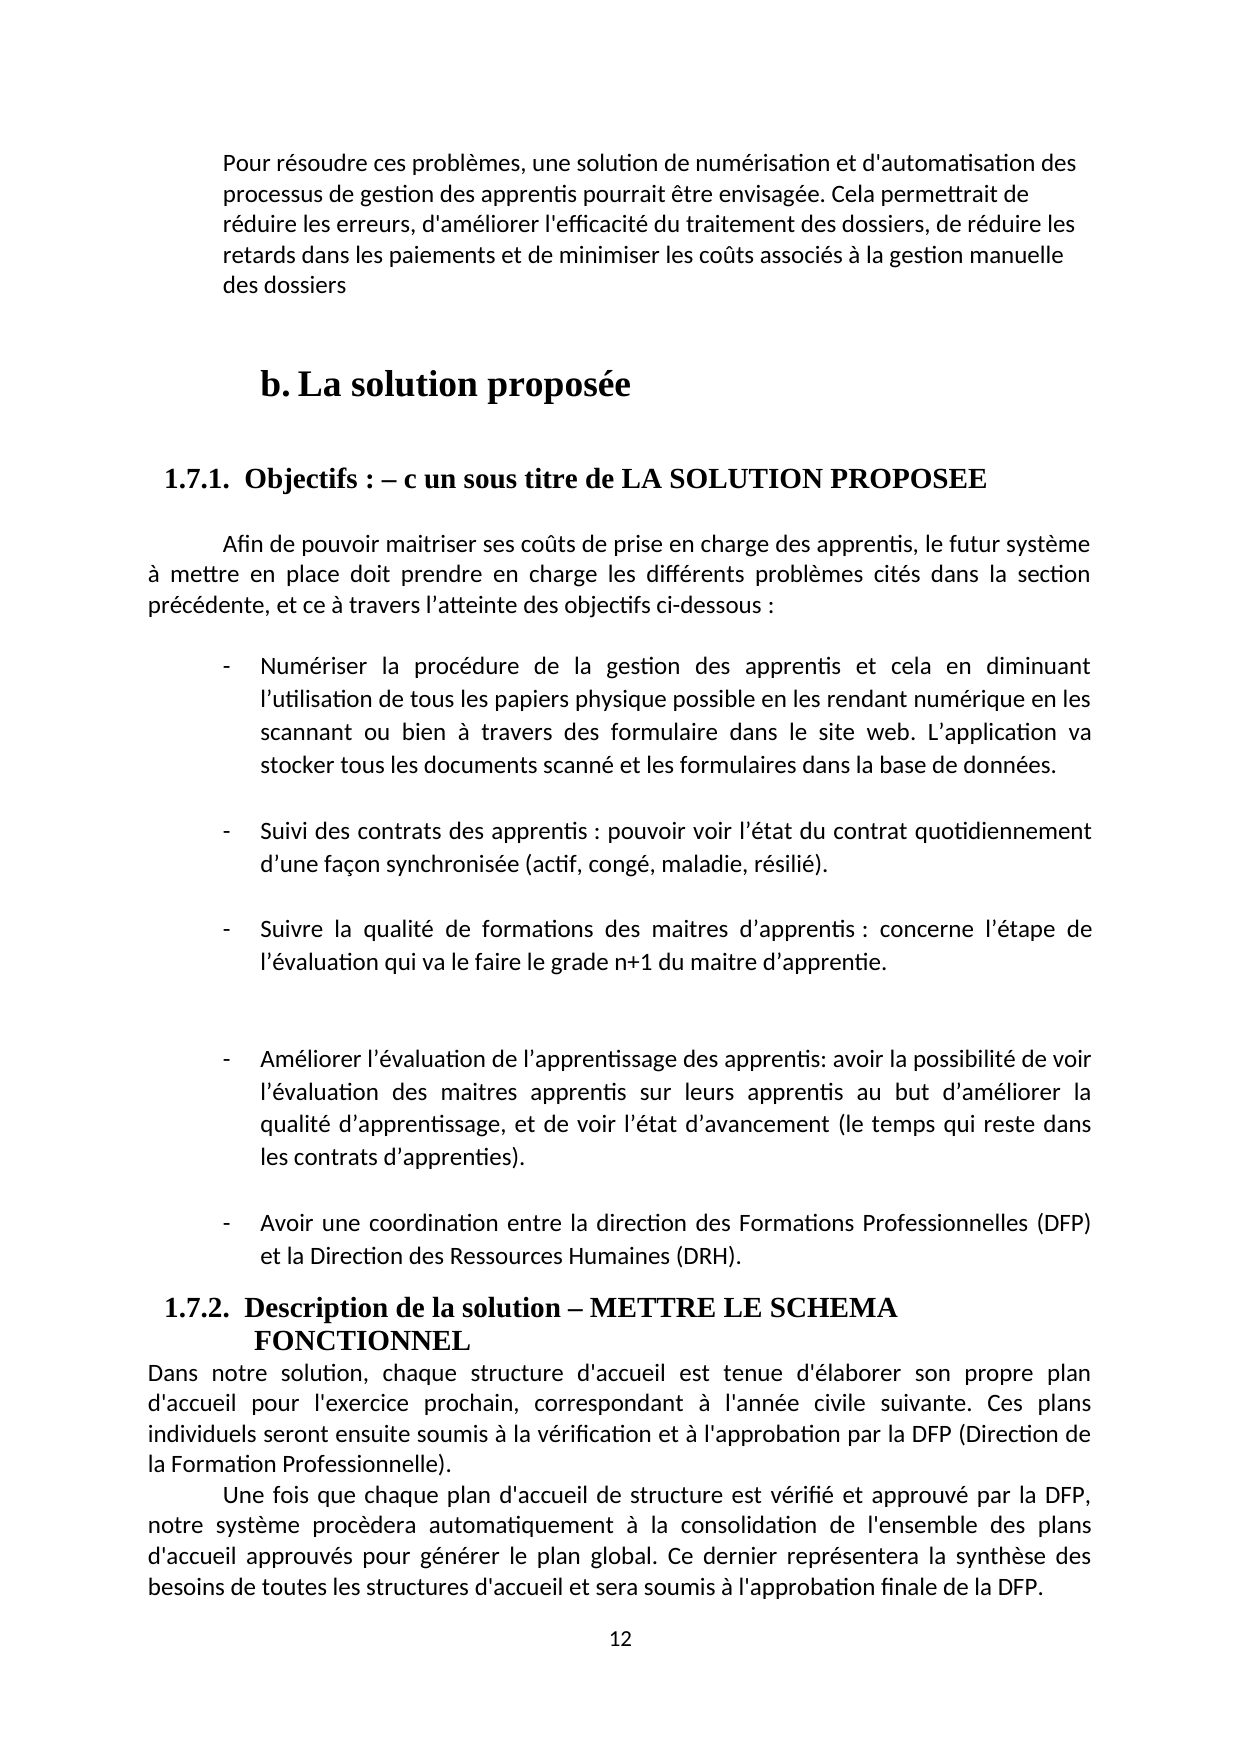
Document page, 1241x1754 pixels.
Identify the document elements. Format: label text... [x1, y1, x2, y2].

list Numériser la procédure de la gestion des apprentis et cela en diminuant l’utilisation de tous les papiers physique possible en les rendant numérique en les scannant ou bien à travers des formulaire dans le site web. L’application va stocker tous les documents scanné et les formulaires dans la base de données. [223, 650, 1093, 779]
list Améliorer l’évaluation de l’apprentissage des apprentis: avoir la possibilité de voir l’évaluation des maitres apprentis sur leurs apprentis au but d’améliorer la qualité d’apprentissage, et de voir l’état d’avancement (le temps qui reste dans les contrats d’apprenties). [223, 1043, 1093, 1172]
list Suivi des contrats des apprentis : pouvoir voir l’état du contrat quotidiennement d’une façon synchronisée (actif, congé, maladie, résilié). [223, 815, 1093, 878]
subtitle Pour résoudre ces problèmes, une solution de numérisation et d'automatisation des processus de gestion des apprentis pourrait être envisagée. Cela permettrait de réduire les erreurs, d'améliorer l'efficacité du traitement des dossiers, de réduire les retards dans les paiements et de minimiser les coûts associés à la gestion manuelle des dossiers [223, 148, 1093, 300]
text Dans notre solution, chaque structure d'accueil est tenue d'élaborer son propre plan d'accueil pour l'exercice prochain, correspondant à l'année civile suivante. Ces plans individuels seront ensuite soumis à la vérification et à l'approbation par la DFP (Direction de la Formation Professionnelle). [148, 1357, 1093, 1479]
list Suivre la qualité de formations des maitres d’apprentis : concerne l’étape de l’évaluation qui va le faire le grade n+1 du maitre d’apprentie. [223, 913, 1093, 977]
subtitle 1.7.2. Description de la solution – METTRE LE SCHEMA FONCTIONNEL [164, 1290, 1093, 1357]
list Avoir une coordination entre la direction des Formations Professionnelles (DFP) et la Direction des Ressources Humaines (DRH). [223, 1207, 1093, 1271]
text Afin de pouvoir maitriser ses coûts de prise en charge des apprentis, le futur système à mettre en place doit prendre en charge les différents problèmes cités dans la section précédente, et ce à travers l’atteinte des objectifs ci-dessous : [148, 528, 1093, 620]
subtitle 1.7.1. Objectifs : – c un sous titre de LA SOLUTION PROPOSEE [164, 461, 1093, 494]
subtitle La solution proposée [260, 361, 1093, 404]
text Une fois que chaque plan d'accueil de structure est vérifié et approuvé par la DFP, notre système procèdera automatiquement à la consolidation de l'ensemble des plans d'accueil approuvés pour générer le plan global. Ce dernier représentera la synthèse des besoins de toutes les structures d'accueil et sera soumis à l'approbation finale de la DFP. [148, 1479, 1093, 1601]
